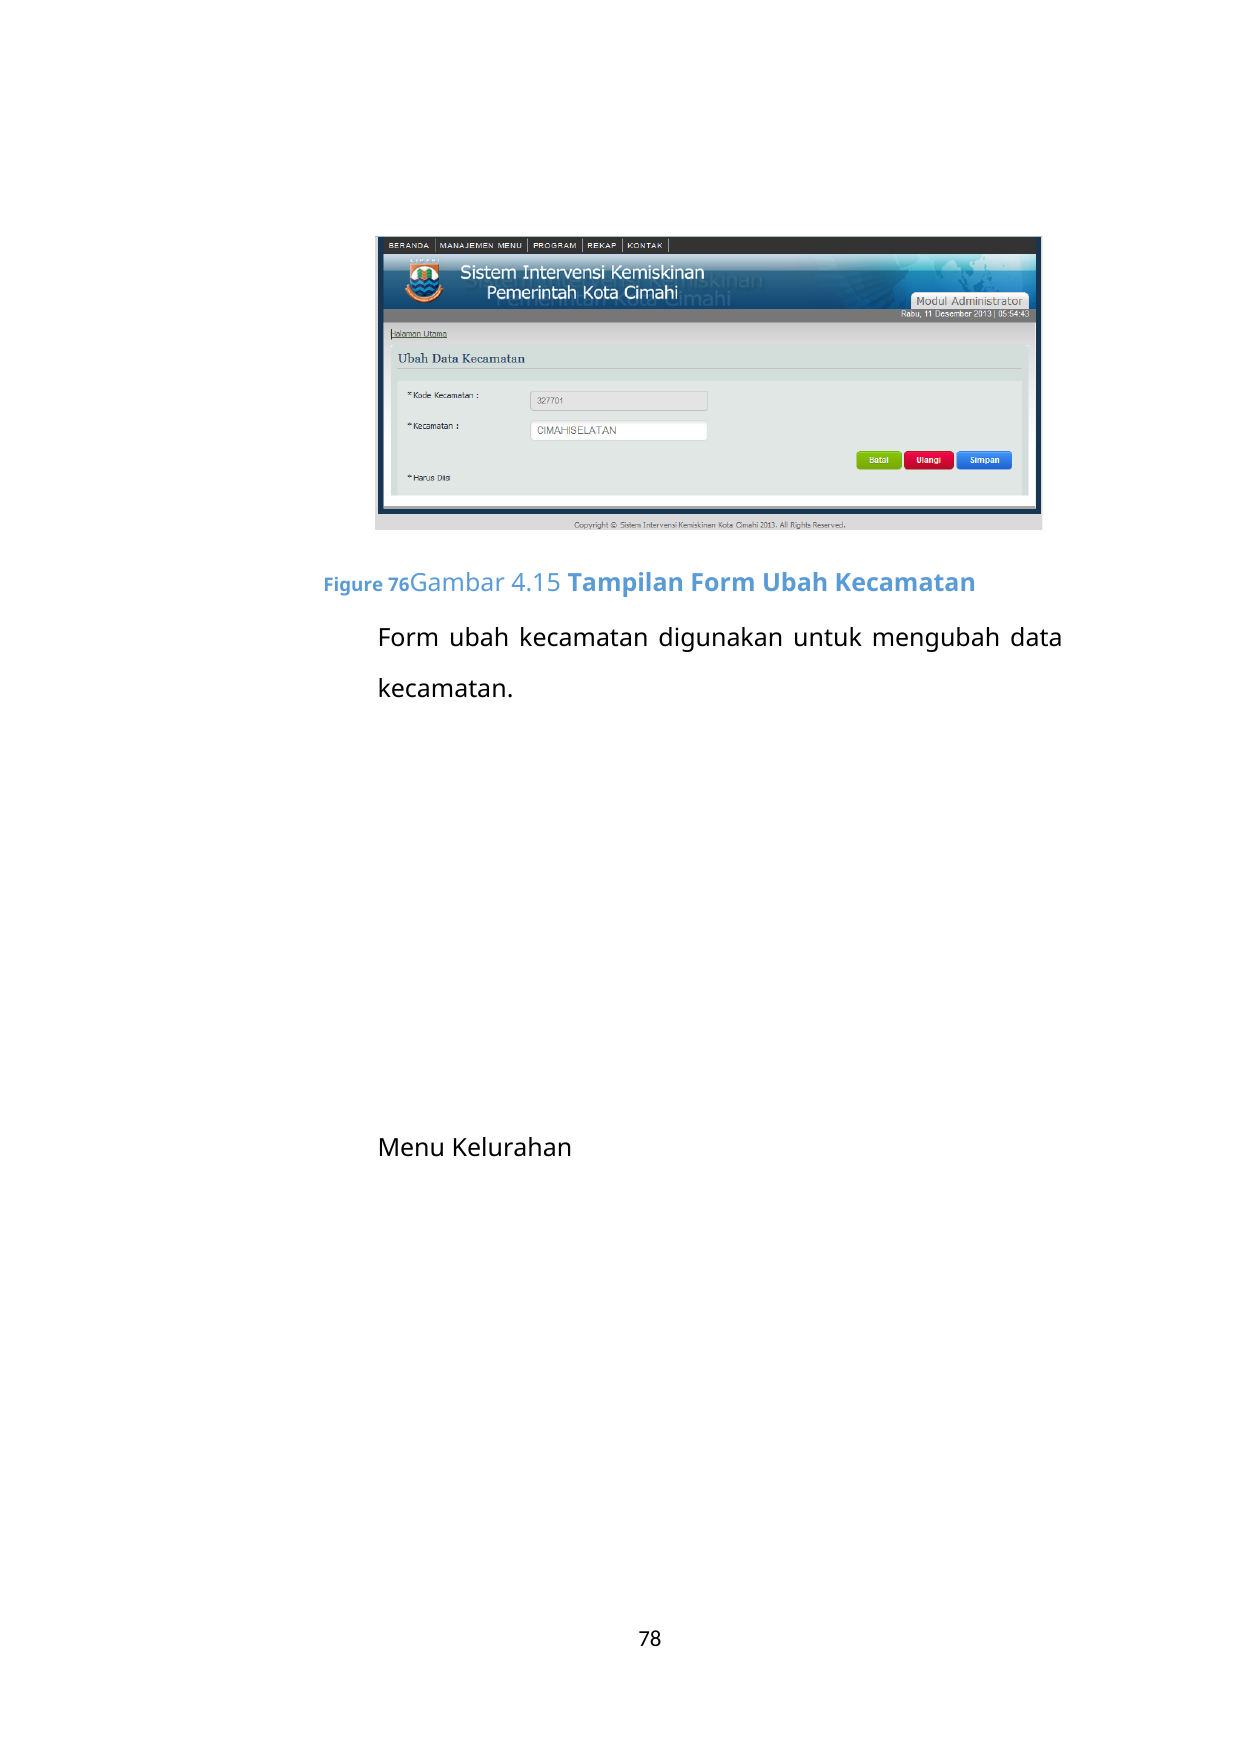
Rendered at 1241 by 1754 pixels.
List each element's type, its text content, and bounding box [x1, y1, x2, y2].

picture [375, 236, 1043, 530]
list Form ubah kecamatan digunakan untuk mengubah data kecamatan. [377, 619, 1063, 704]
text Figure 76Gambar 4.15 Tampilan Form Ubah Kecamatan [236, 564, 1063, 598]
list Menu Kelurahan [377, 1129, 1063, 1164]
